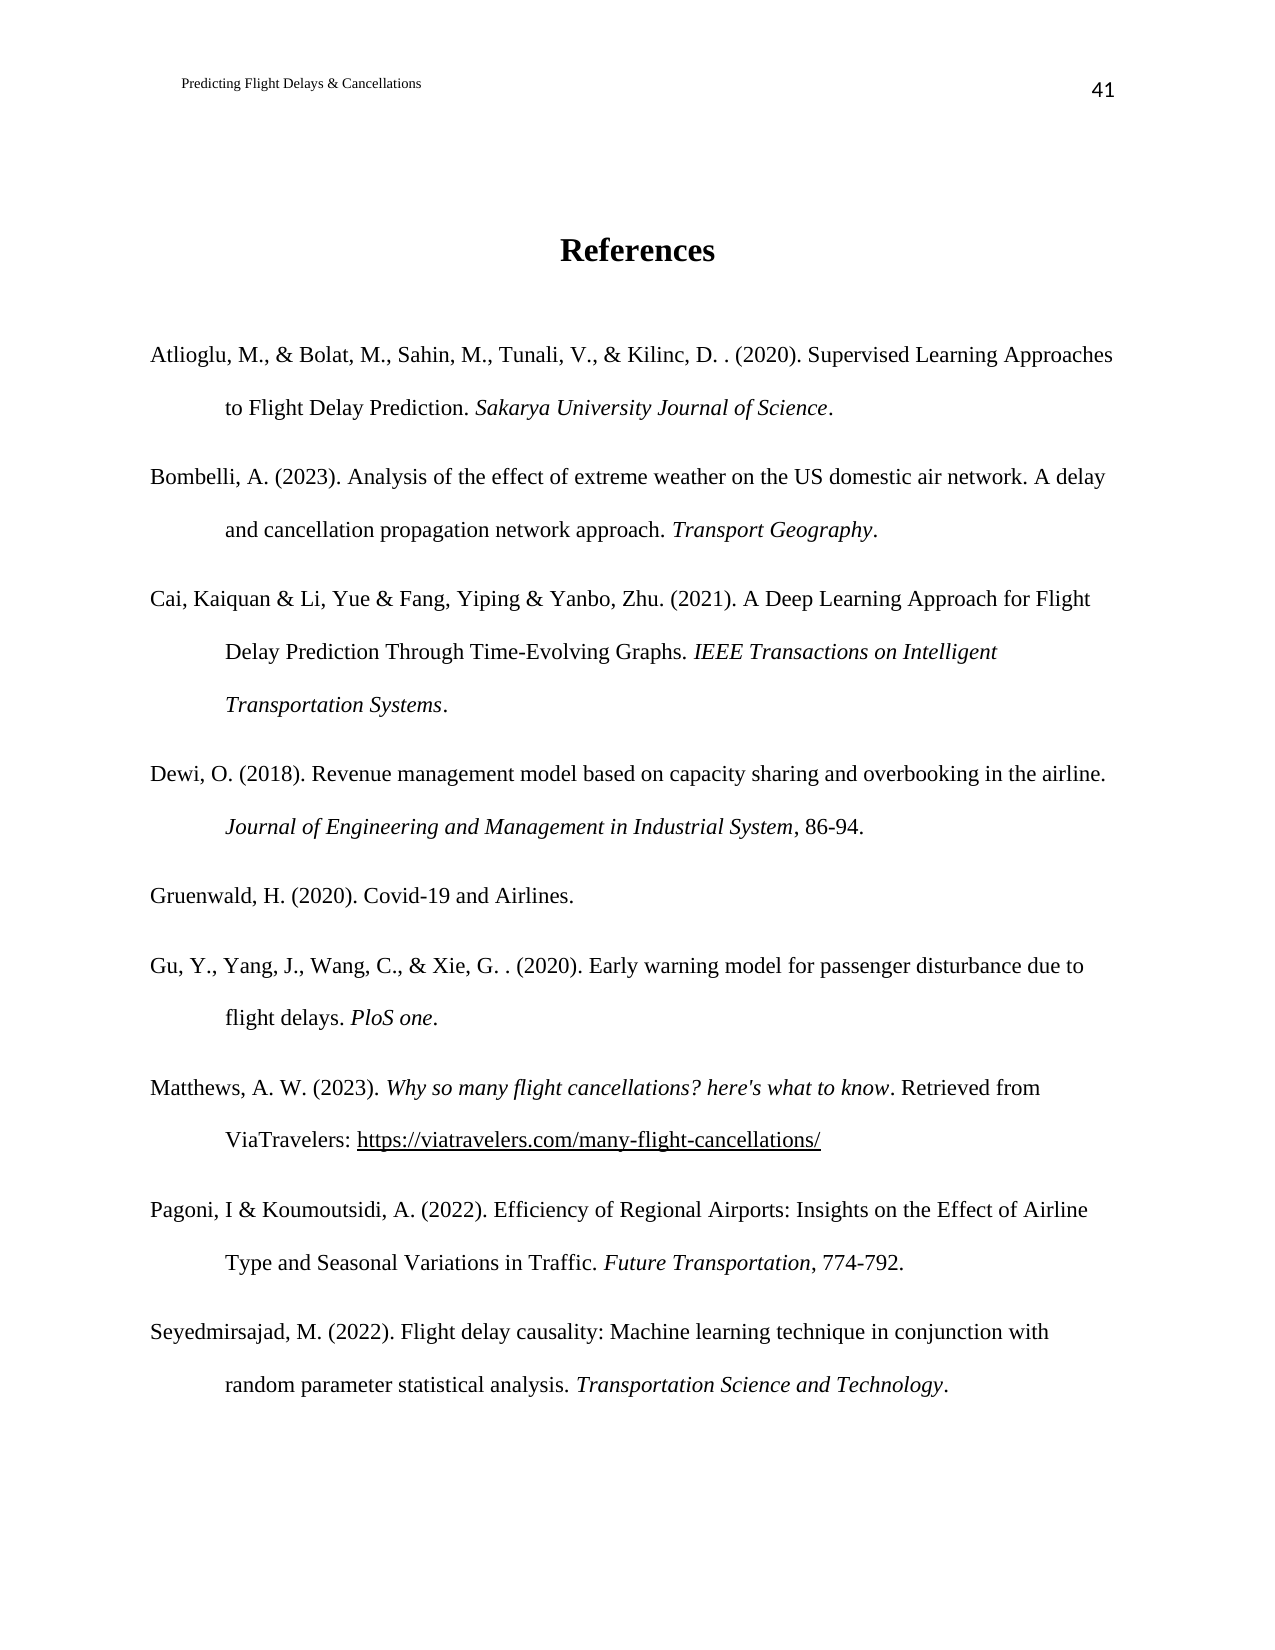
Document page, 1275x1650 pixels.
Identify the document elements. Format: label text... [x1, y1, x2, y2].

text Gruenwald, H. (2020). Covid-19 and Airlines. [150, 882, 1125, 909]
text Dewi, O. (2018). Revenue management model based on capacity sharing and overbooking in the airline. Journal of Engineering and Management in Industrial System, 86-94. [150, 760, 1125, 839]
subtitle References [150, 231, 1125, 269]
text Cai, Kaiquan & Li, Yue & Fang, Yiping & Yanbo, Zhu. (2021). A Deep Learning Approach for Flight Delay Prediction Through Time-Evolving Graphs. IEEE Transactions on Intelligent Transportation Systems. [150, 586, 1125, 717]
text Seyedmirsajad, M. (2022). Flight delay causality: Machine learning technique in conjunction with random parameter statistical analysis. Transportation Science and Technology. [150, 1318, 1125, 1397]
text Atlioglu, M., & Bolat, M., Sahin, M., Tunali, V., & Kilinc, D. . (2020). Supervised Learning Approaches to Flight Delay Prediction. Sakarya University Journal of Science. [150, 341, 1125, 420]
text Pagoni, I & Koumoutsidi, A. (2022). Efficiency of Regional Airports: Insights on the Effect of Airline Type and Seasonal Variations in Traffic. Future Transportation, 774-792. [150, 1196, 1125, 1275]
text Matthews, A. W. (2023). Why so many flight cancellations? here's what to know. Retrieved from ViaTravelers: https://viatravelers.com/many-flight-cancellations/ [150, 1074, 1125, 1153]
text Bombelli, A. (2023). Analysis of the effect of extreme weather on the US domestic air network. A delay and cancellation propagation network approach. Transport Geography. [150, 463, 1125, 542]
text Gu, Y., Yang, J., Wang, C., & Xie, G. . (2020). Early warning model for passenger disturbance due to flight delays. PloS one. [150, 952, 1125, 1031]
